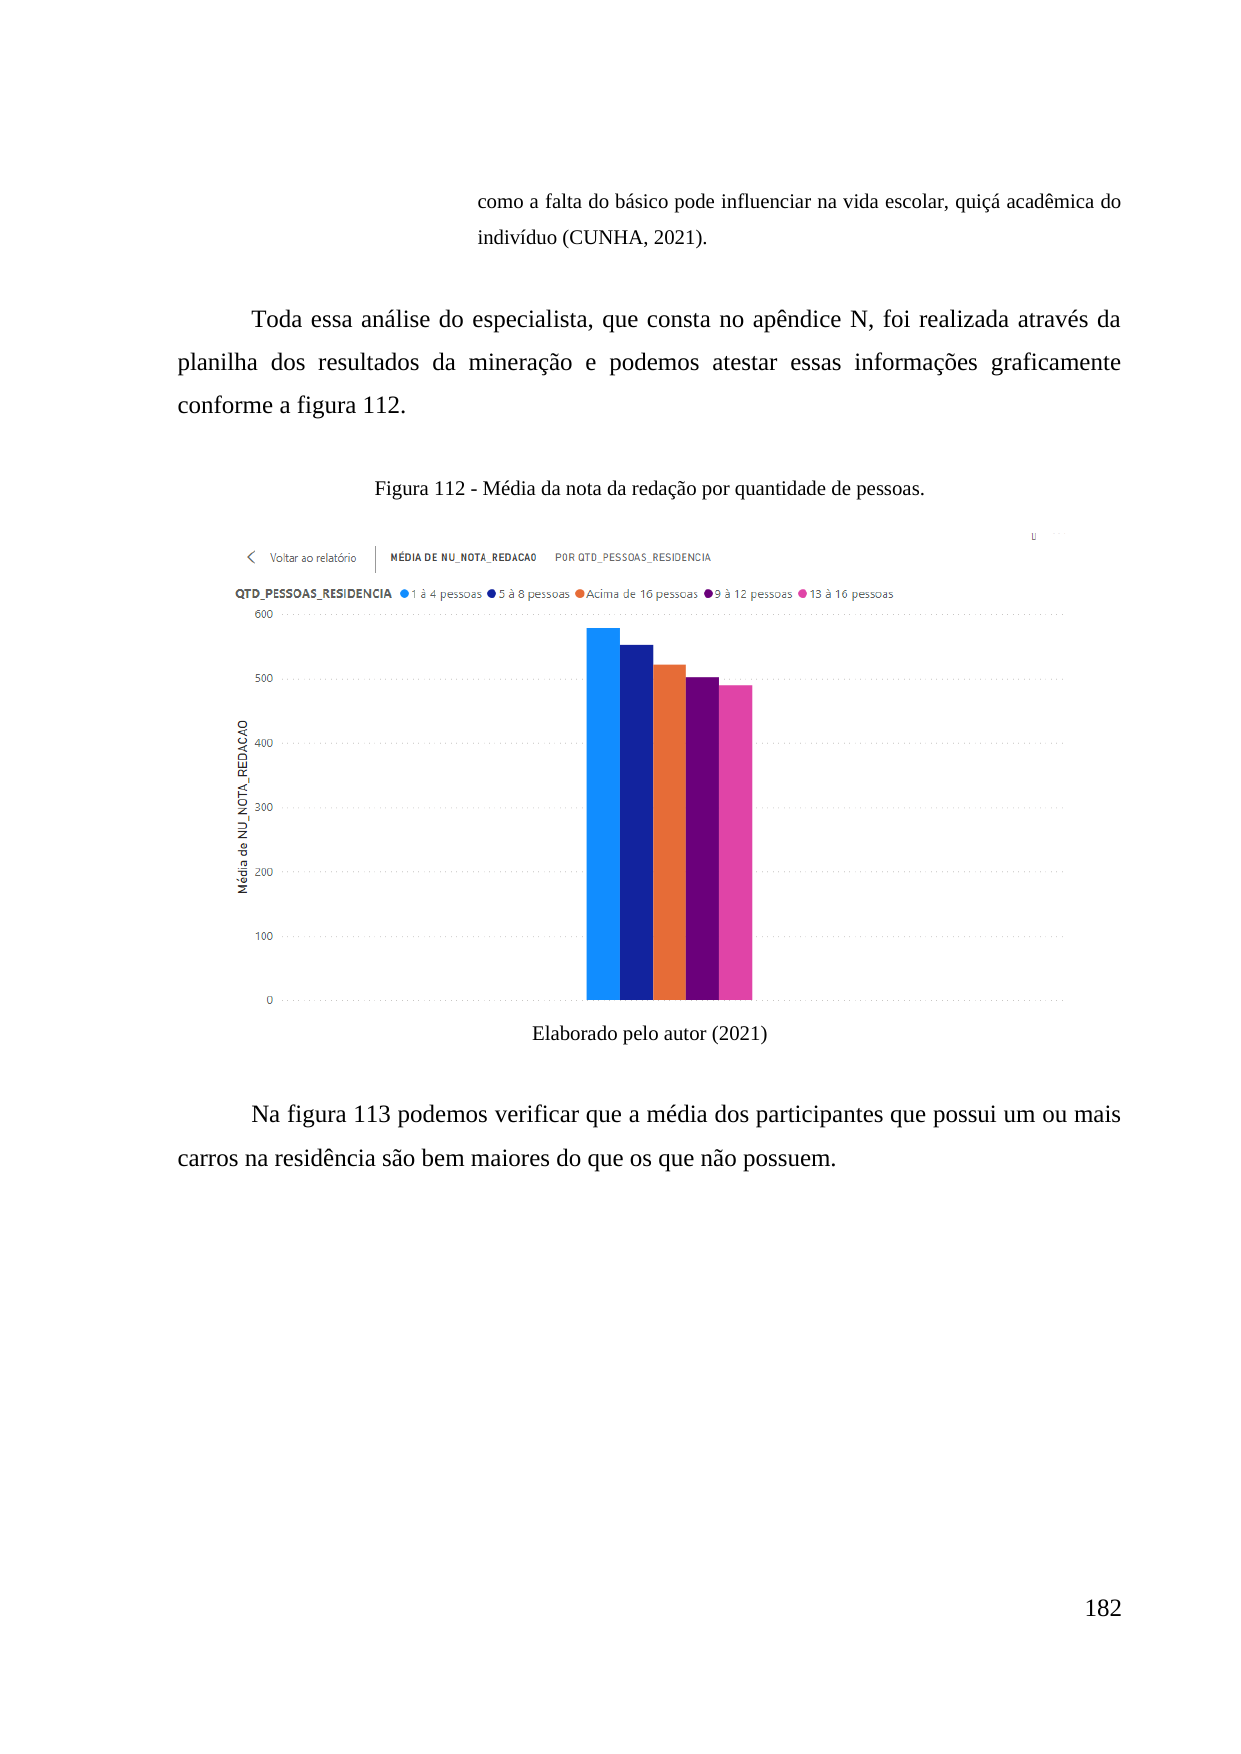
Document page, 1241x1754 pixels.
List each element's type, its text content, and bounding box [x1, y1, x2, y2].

text Na figura 113 podemos verificar que a média dos participantes que possui um ou mais carros na residência são bem maiores do que os que não possuem. [177, 1099, 1122, 1171]
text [477, 189, 1122, 249]
text Figura 112 - Média da nota da redação por quantidade de pessoas. [177, 476, 1122, 500]
text Elaborado pelo autor (2021) [177, 1020, 1122, 1044]
text Toda essa análise do especialista, que consta no apêndice N, foi realizada através da planilha dos resultados da mineração e podemos atestar essas informações graficamente conforme a figura 112. [177, 304, 1122, 419]
